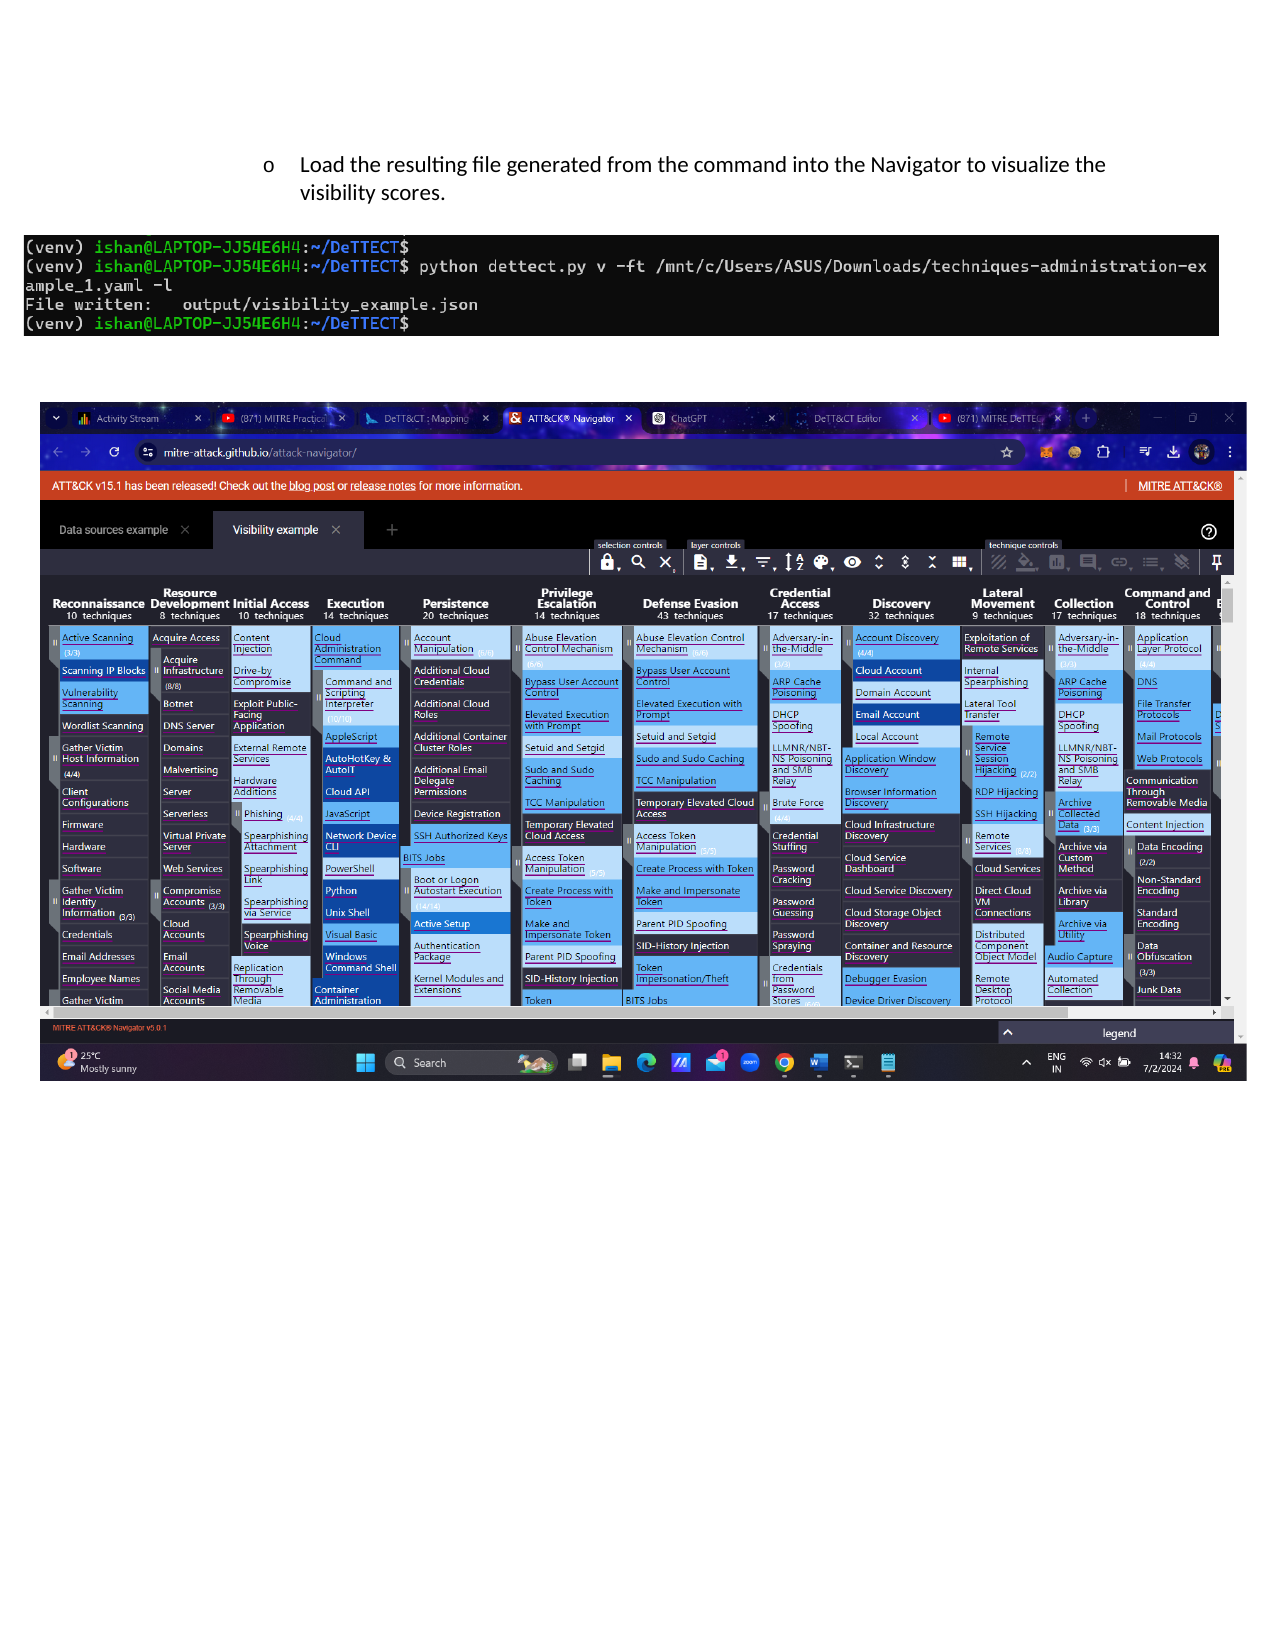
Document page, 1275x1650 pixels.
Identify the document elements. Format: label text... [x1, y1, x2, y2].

picture [23, 263, 1219, 364]
list Open ATT&CK Navigator. [262, 150, 1125, 178]
picture [40, 430, 1247, 1110]
list Load the resulting file generated from the command into the Navigator to visualize the visibility scores. [262, 178, 1125, 235]
